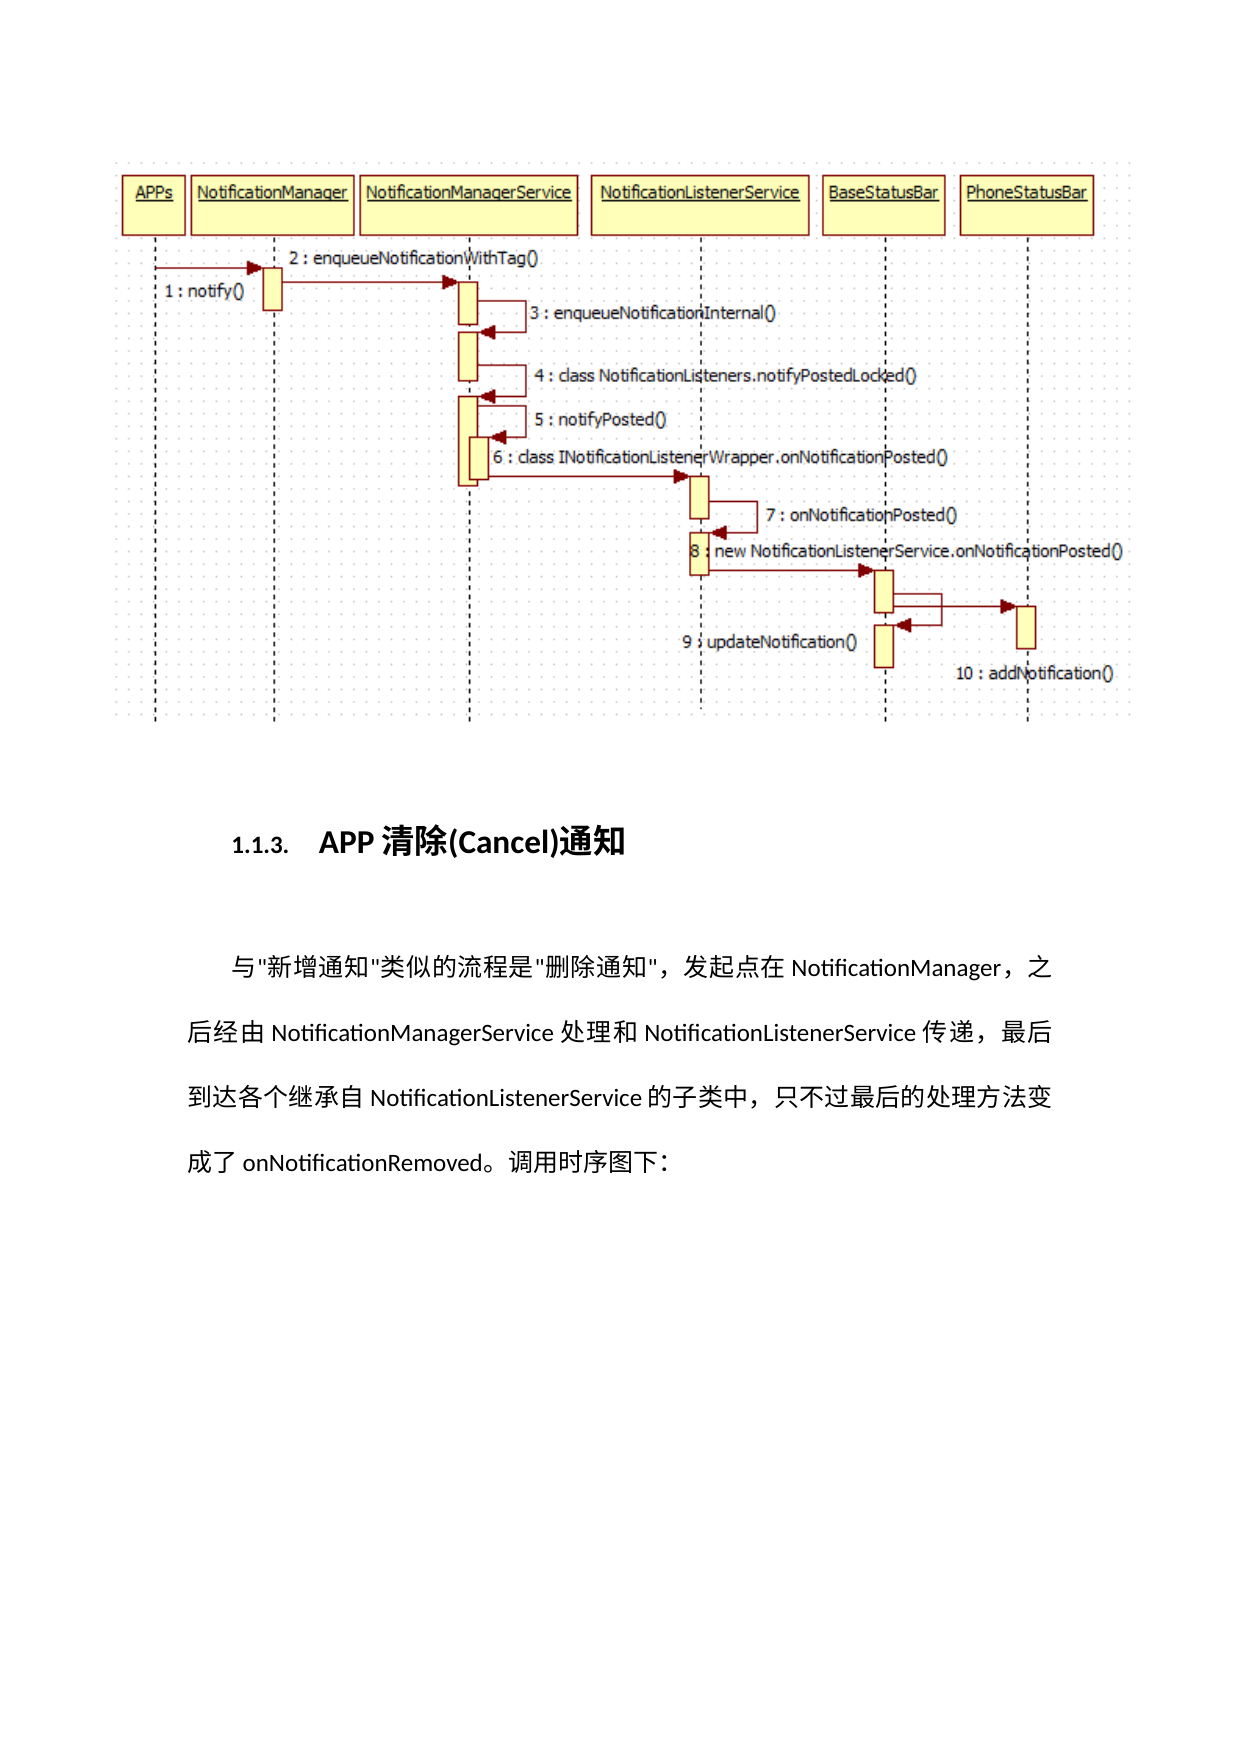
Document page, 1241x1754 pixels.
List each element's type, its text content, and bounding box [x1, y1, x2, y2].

picture [108, 162, 1132, 725]
subtitle APP清除(Cancel)通知 [187, 807, 1053, 872]
text 与"新增通知"类似的流程是"删除通知"，发起点在NotificationManager，之后经由NotificationManagerService处理和NotificationListenerService传递，最后到达各个继承自NotificationListenerService的子类中，只不过最后的处理方法变成了onNotificationRemoved。调用时序图下： [187, 933, 1053, 1193]
